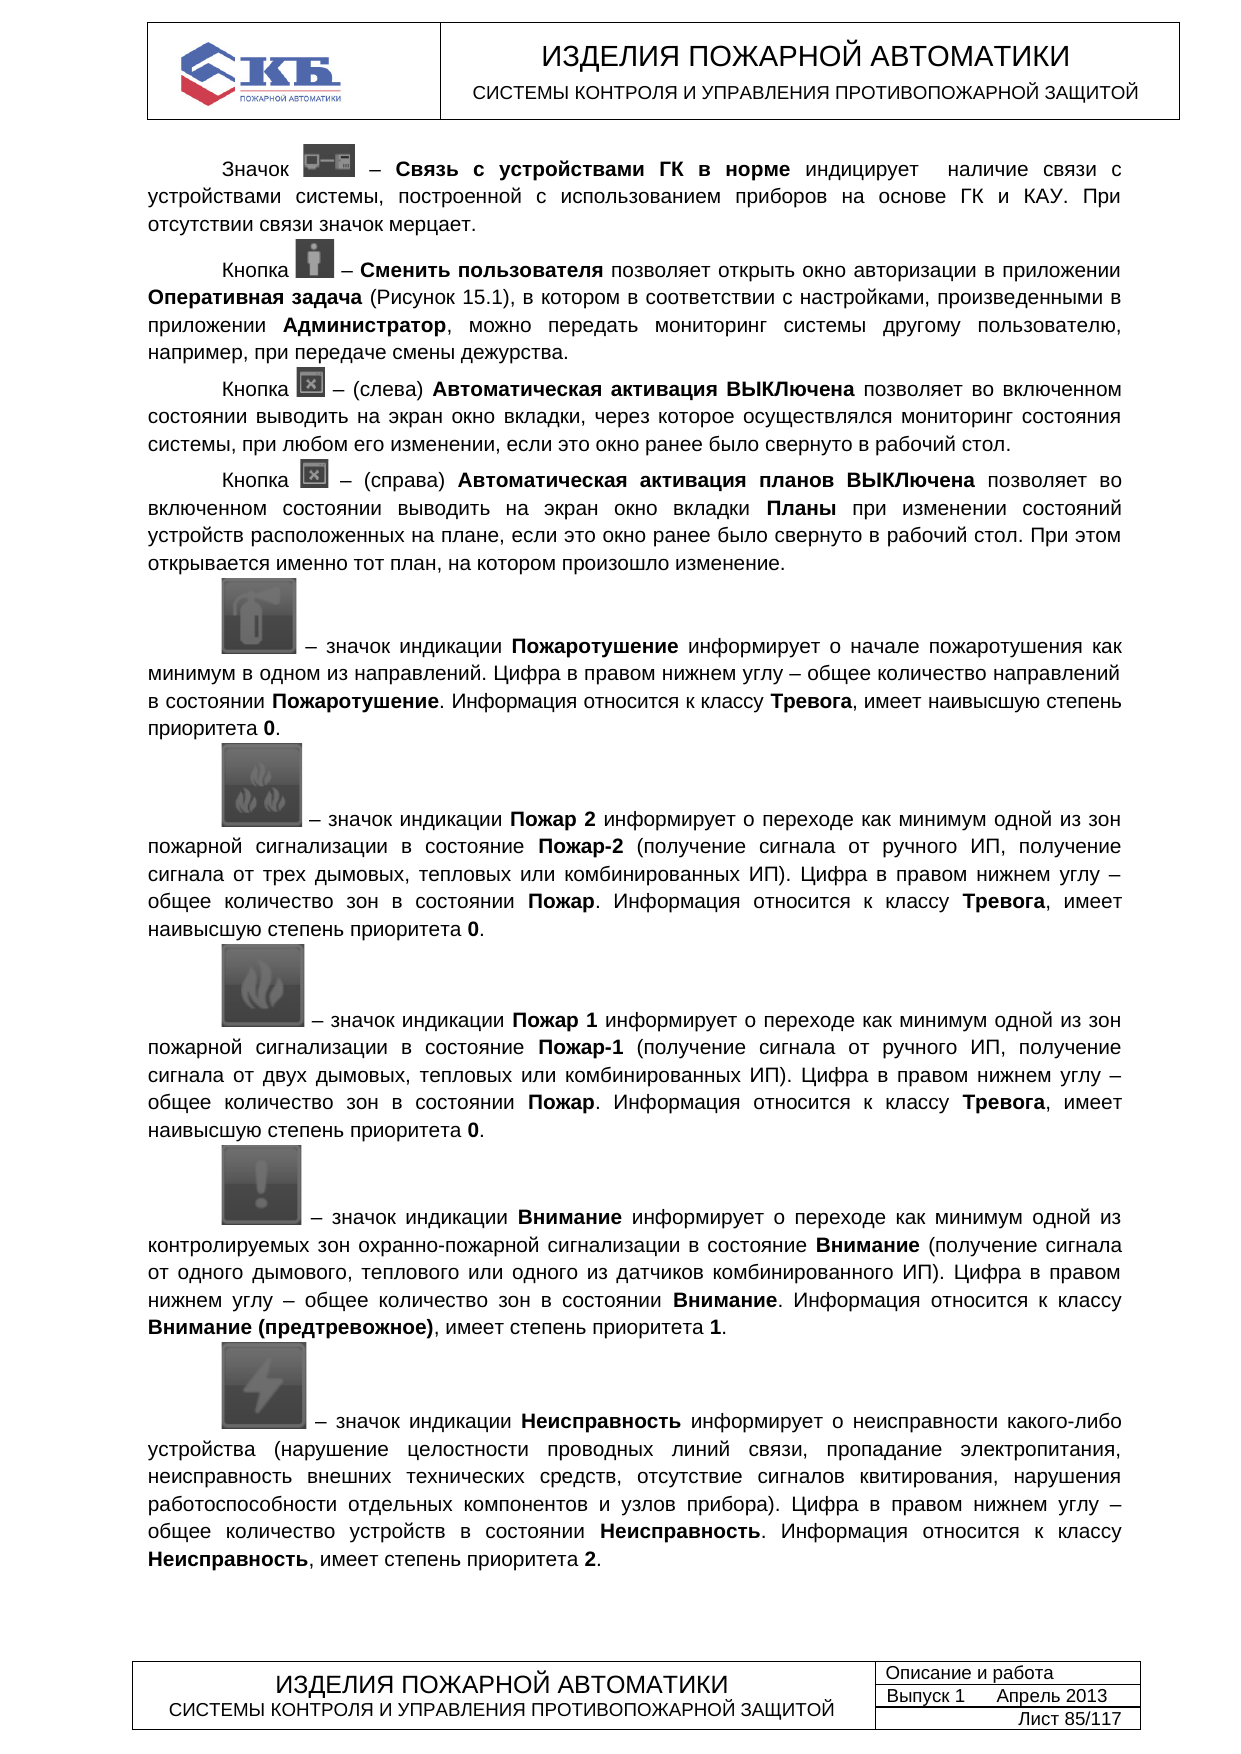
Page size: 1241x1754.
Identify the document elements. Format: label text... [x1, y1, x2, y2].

list – значок индикации Пожаротушение информирует о начале пожаротушения как минимум в одном из направлений. Цифра в правом нижнем углу – общее количество направлений в состоянии Пожаротушение. Информация относится к классу Тревога, имеет наивысшую степень приоритета 0. [148, 578, 1122, 740]
list – значок индикации Внимание информирует о переходе как минимум одной из контролируемых зон охранно-пожарной сигнализации в состояние Внимание (получение сигнала от одного дымового, теплового или одного из датчиков комбинированного ИП). Цифра в правом нижнем углу – общее количество зон в состоянии Внимание. Информация относится к классу Внимание (предтревожное), имеет степень приоритета 1. [148, 1145, 1122, 1339]
list – значок индикации Пожар 2 информирует о переходе как минимум одной из зон пожарной сигнализации в состояние Пожар-2 (получение сигнала от ручного ИП, получение сигнала от трех дымовых, тепловых или комбинированных ИП). Цифра в правом нижнем углу – общее количество зон в состоянии Пожар. Информация относится к классу Тревога, имеет наивысшую степень приоритета 0. [148, 743, 1122, 941]
list Значок – Связь с устройствами ГК в норме индицирует наличие связи с устройствами системы, построенной с использованием приборов на основе ГК и КАУ. При отсутствии связи значок мерцает. [148, 144, 1122, 236]
list Кнопка – Сменить пользователя позволяет открыть окно авторизации в приложении Оперативная задача (Рисунок 15.1), в котором в соответствии с настройками, произведенными в приложении Администратор, можно передать мониторинг системы другому пользователю, например, при передаче смены дежурства. [148, 239, 1122, 364]
picture [221, 1145, 302, 1225]
picture [300, 459, 329, 488]
picture [177, 34, 354, 115]
picture [221, 578, 297, 654]
list – значок индикации Неисправность информирует о неисправности какого-либо устройства (нарушение целостности проводных линий связи, пропадание электропитания, неисправность внешних технических средств, отсутствие сигналов квитирования, нарушения работоспособности отдельных компонентов и узлов прибора). Цифра в правом нижнем углу – общее количество устройств в состоянии Неисправность. Информация относится к классу Неисправность, имеет степень приоритета 2. [148, 1343, 1122, 1570]
picture [221, 944, 305, 1027]
list Кнопка – (справа) Автоматическая активация планов ВЫКЛючена позволяет во включенном состоянии выводить на экран окно вкладки Планы при изменении состояний устройств расположенных на плане, если это окно ранее было свернуто в рабочий стол. При этом открывается именно тот план, на котором произошло изменение. [148, 459, 1122, 574]
picture [303, 144, 355, 177]
picture [296, 367, 325, 397]
list – значок индикации Пожар 1 информирует о переходе как минимум одной из зон пожарной сигнализации в состояние Пожар-1 (получение сигнала от ручного ИП, получение сигнала от двух дымовых, тепловых или комбинированных ИП). Цифра в правом нижнем углу – общее количество зон в состоянии Пожар. Информация относится к классу Тревога, имеет наивысшую степень приоритета 0. [148, 944, 1122, 1141]
picture [221, 1342, 307, 1429]
picture [295, 239, 335, 278]
list Кнопка – (слева) Автоматическая активация ВЫКЛючена позволяет во включенном состоянии выводить на экран окно вкладки, через которое осуществлялся мониторинг состояния системы, при любом его изменении, если это окно ранее было свернуто в рабочий стол. [148, 367, 1122, 456]
picture [221, 743, 303, 827]
